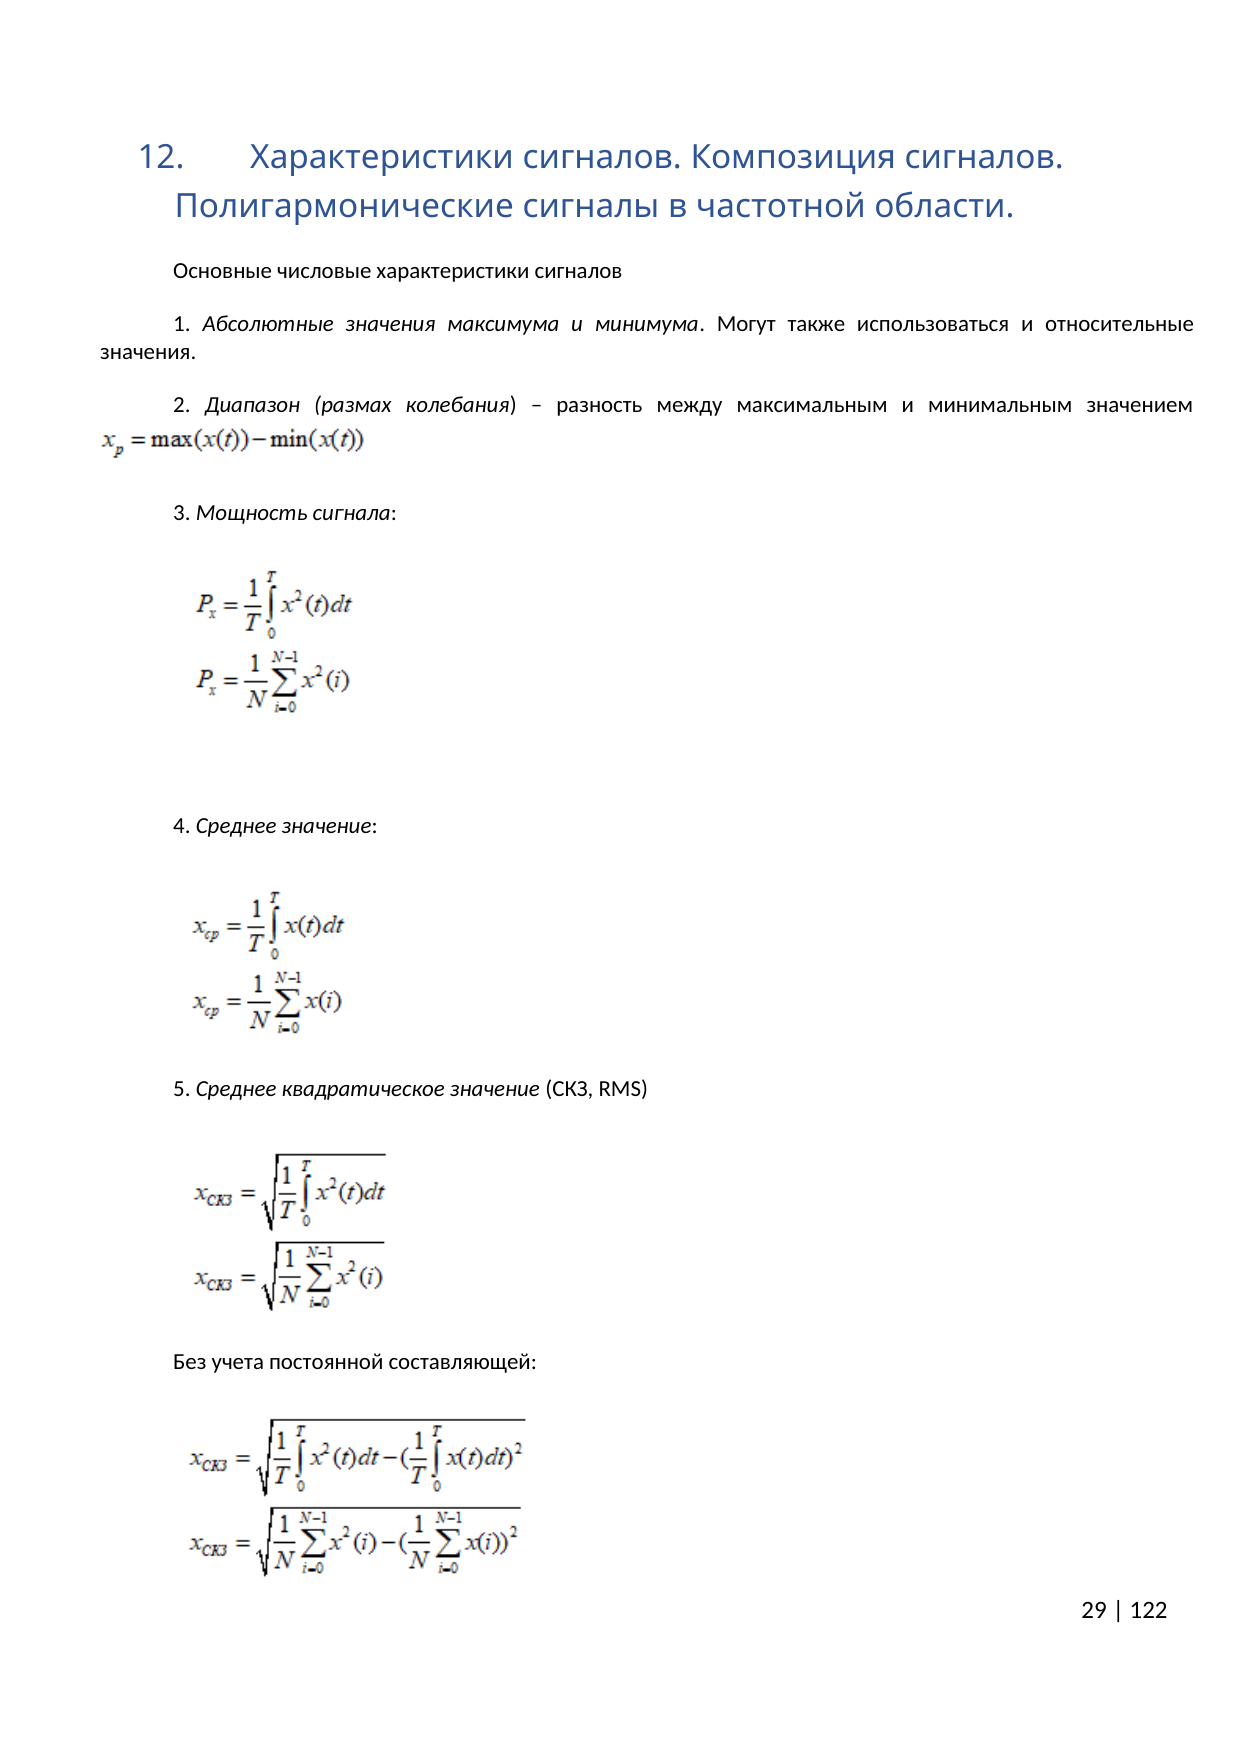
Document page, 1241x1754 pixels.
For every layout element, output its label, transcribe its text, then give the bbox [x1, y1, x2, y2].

subtitle Характеристики сигналов. Композиция сигналов. Полигармонические сигналы в частотной области. [137, 133, 1194, 228]
picture [172, 1127, 427, 1322]
picture [172, 864, 364, 1049]
text 4. Среднее значение: [100, 812, 1194, 839]
text 3. Мощность сигнала: [100, 498, 1194, 527]
picture [172, 551, 397, 733]
text Без учета постоянной составляющей: [100, 1347, 1194, 1375]
picture [172, 1399, 568, 1586]
text Основные числовые характеристики сигналов [100, 256, 1194, 284]
picture [100, 418, 378, 474]
text 2. Диапазон (размах колебания) – разность между максимальным и минимальным значением [100, 390, 1194, 473]
text 1. Абсолютные значения максимума и минимума. Могут также использоваться и относительные значения. [100, 309, 1194, 365]
text 5. Среднее квадратическое значение (СКЗ, RMS) [100, 1074, 1194, 1102]
